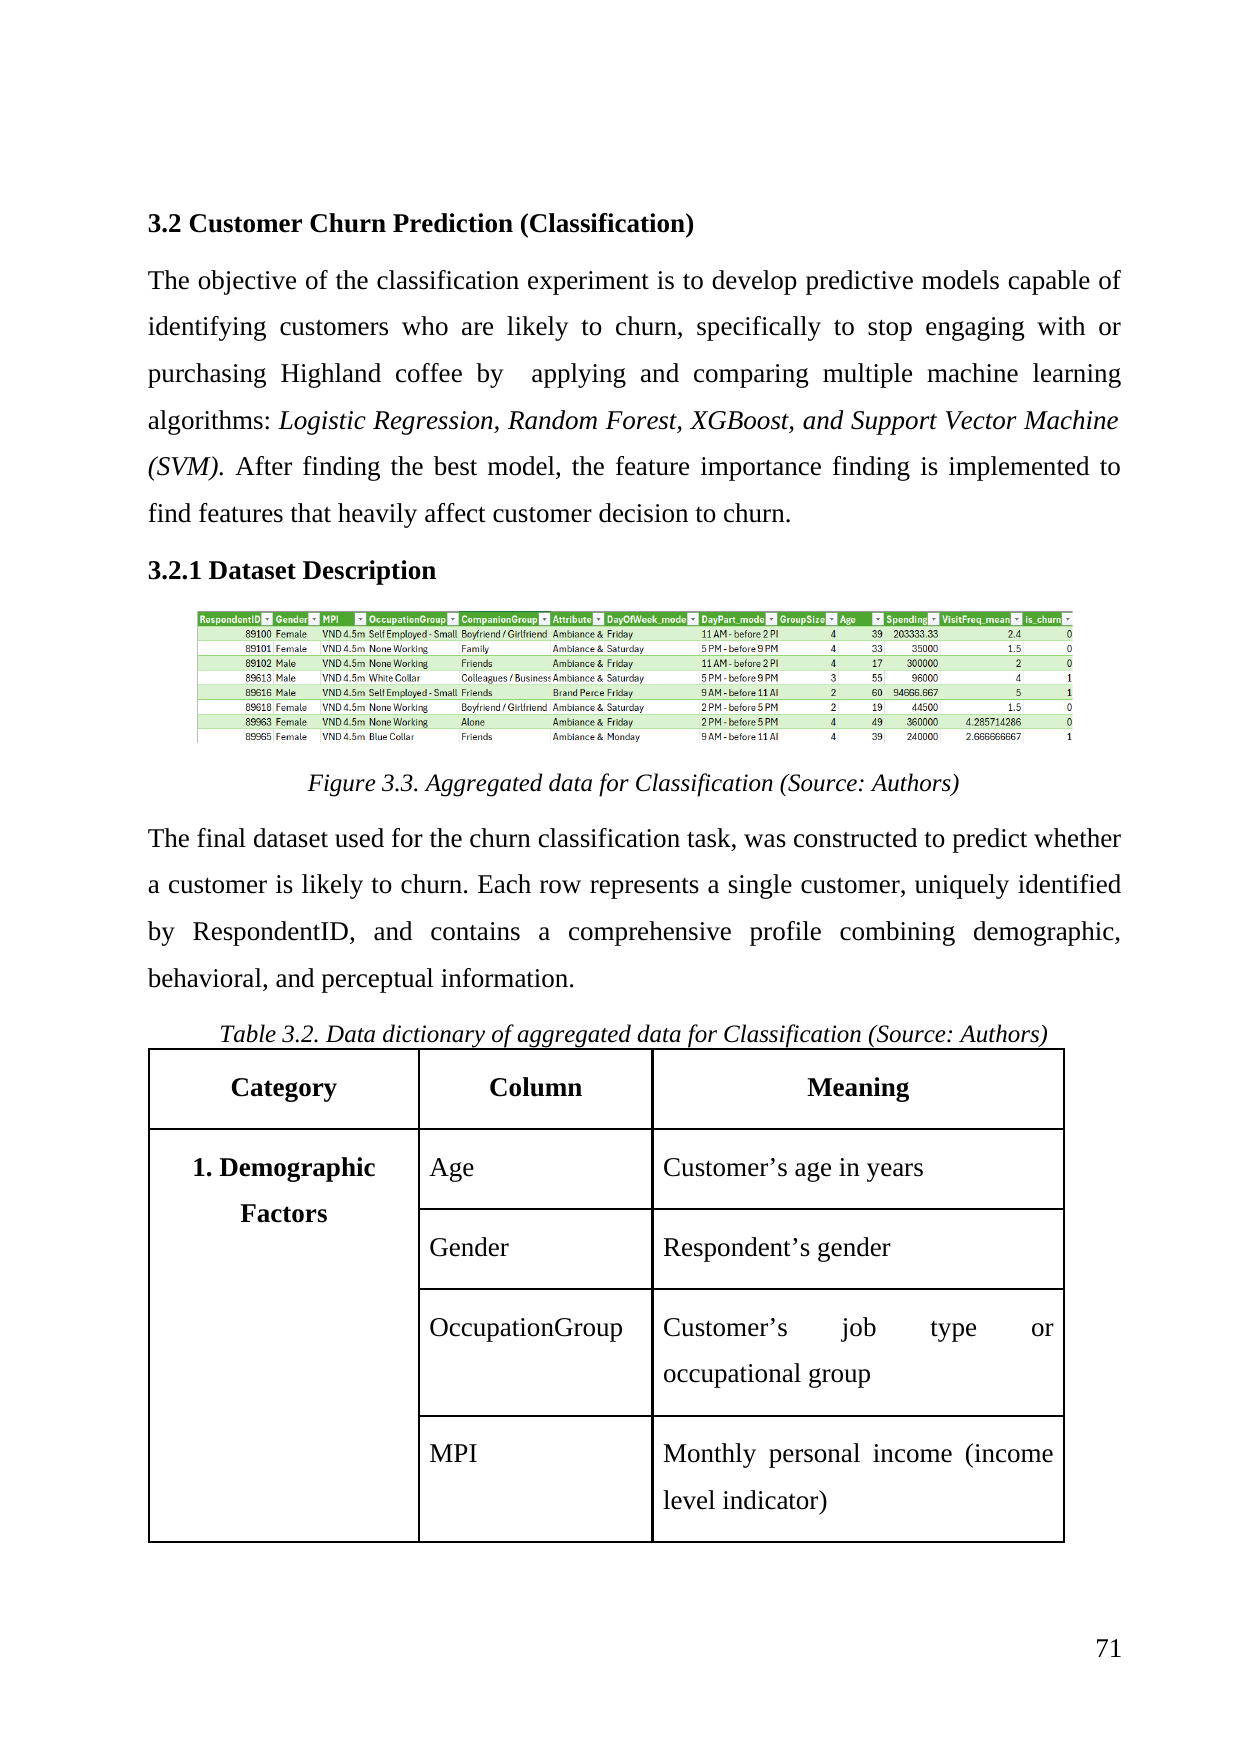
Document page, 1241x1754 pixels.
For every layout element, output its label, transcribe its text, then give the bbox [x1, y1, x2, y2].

table_cell 1. Demographic Factors [150, 1130, 418, 1541]
text 3.2.1 Dataset Description [148, 554, 1122, 585]
table_cell Customer’s job type or occupational group [654, 1290, 1063, 1414]
table_cell Monthly personal income (income level indicator) [654, 1417, 1063, 1541]
subtitle Table 3.2. Data dictionary of aggregated data for Classification (Source: Authors) [148, 1019, 1122, 1048]
table_cell Age [420, 1130, 651, 1208]
subtitle Figure 3.3. Aggregated data for Classification (Source: Authors) [148, 768, 1122, 797]
table_header Meaning [654, 1050, 1063, 1128]
table_cell MPI [420, 1417, 651, 1541]
table_cell Customer’s age in years [654, 1130, 1063, 1208]
subtitle 3.2 Customer Churn Prediction (Classification) [148, 207, 1122, 238]
table_cell OccupationGroup [420, 1290, 651, 1414]
table_cell Respondent’s gender [654, 1210, 1063, 1288]
table_header Category [150, 1050, 418, 1128]
picture [197, 611, 1073, 743]
table_cell Gender [420, 1210, 651, 1288]
text The final dataset used for the churn classification task, was constructed to predict whether a customer is likely to churn. Each row represents a single customer, uniquely identified by RespondentID, and contains a comprehensive profile combining demographic, behavioral, and perceptual information. [148, 822, 1122, 993]
text The objective of the classification experiment is to develop predictive models capable of identifying customers who are likely to churn, specifically to stop engaging with or purchasing Highland coffee by applying and comparing multiple machine learning algorithms: Logistic Regression, Random Forest, XGBoost, and Support Vector Machine (SVM). After finding the best model, the feature importance finding is implemented to find features that heavily affect customer decision to churn. [148, 264, 1122, 528]
table_header Column [420, 1050, 651, 1128]
